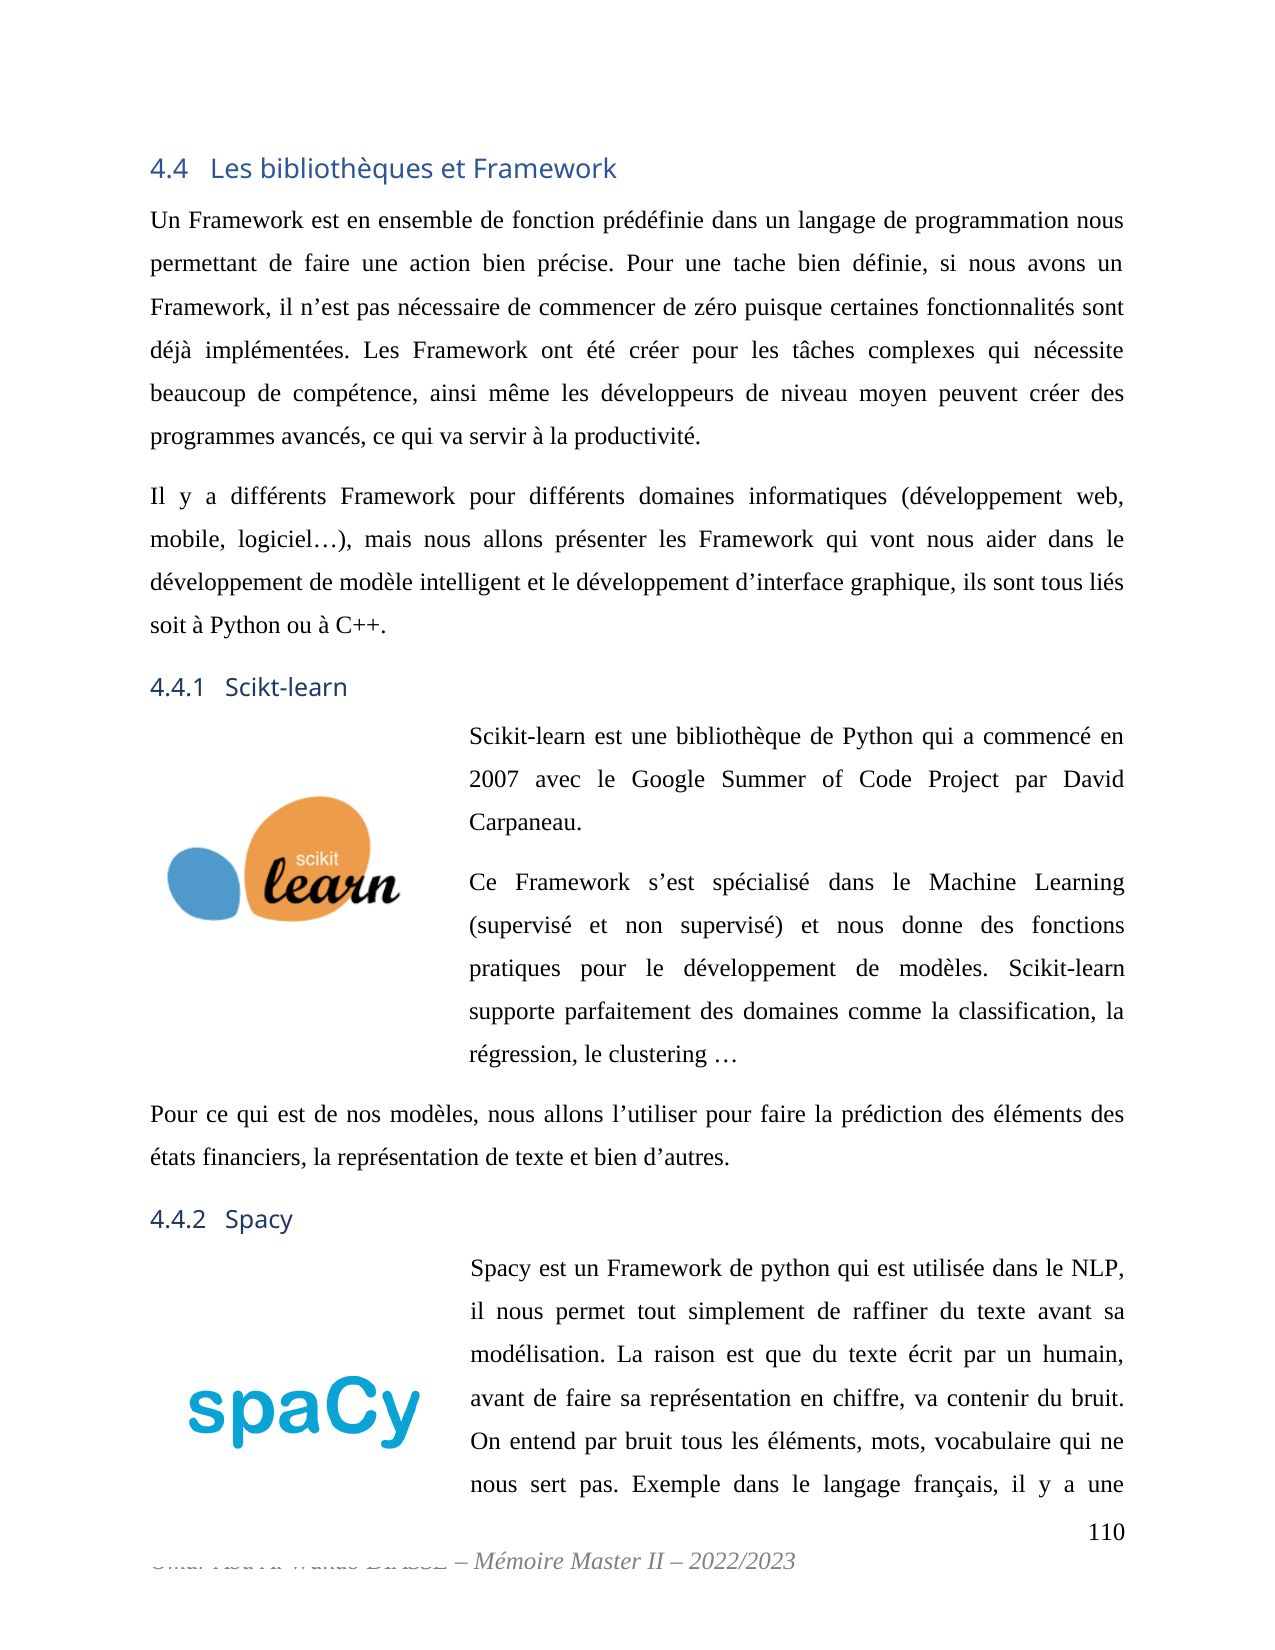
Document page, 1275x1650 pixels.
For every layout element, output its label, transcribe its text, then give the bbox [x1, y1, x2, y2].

picture [165, 1273, 443, 1551]
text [150, 1253, 1125, 1498]
subtitle Scikt-learn [150, 670, 1125, 704]
text Un Framework est en ensemble de fonction prédéfinie dans un langage de programmation nous permettant de faire une action bien précise. Pour une tache bien définie, si nous avons un Framework, il n’est pas nécessaire de commencer de zéro puisque certaines fonctionnalités sont déjà implémentées. Les Framework ont été créer pour les tâches complexes qui nécessite beaucoup de compétence, ainsi même les développeurs de niveau moyen peuvent créer des programmes avancés, ce qui va servir à la productivité. [150, 205, 1125, 450]
picture [157, 739, 423, 1005]
subtitle Spacy [150, 1202, 1125, 1236]
text Ce Framework s’est spécialisé dans le Machine Learning (supervisé et non supervisé) et nous donne des fonctions pratiques pour le développement de modèles. Scikit-learn supporte parfaitement des domaines comme la classification, la régression, le clustering … [150, 867, 1125, 1068]
subtitle Les bibliothèques et Framework [150, 150, 1125, 187]
text Scikit-learn est une bibliothèque de Python qui a commencé en 2007 avec le Google Summer of Code Project par David Carpaneau. [150, 721, 1125, 836]
text Pour ce qui est de nos modèles, nous allons l’utiliser pour faire la prédiction des éléments des états financiers, la représentation de texte et bien d’autres. [150, 1099, 1125, 1171]
text Il y a différents Framework pour différents domaines informatiques (développement web, mobile, logiciel…), mais nous allons présenter les Framework qui vont nous aider dans le développement de modèle intelligent et le développement d’interface graphique, ils sont tous liés soit à Python ou à C++. [150, 481, 1125, 639]
